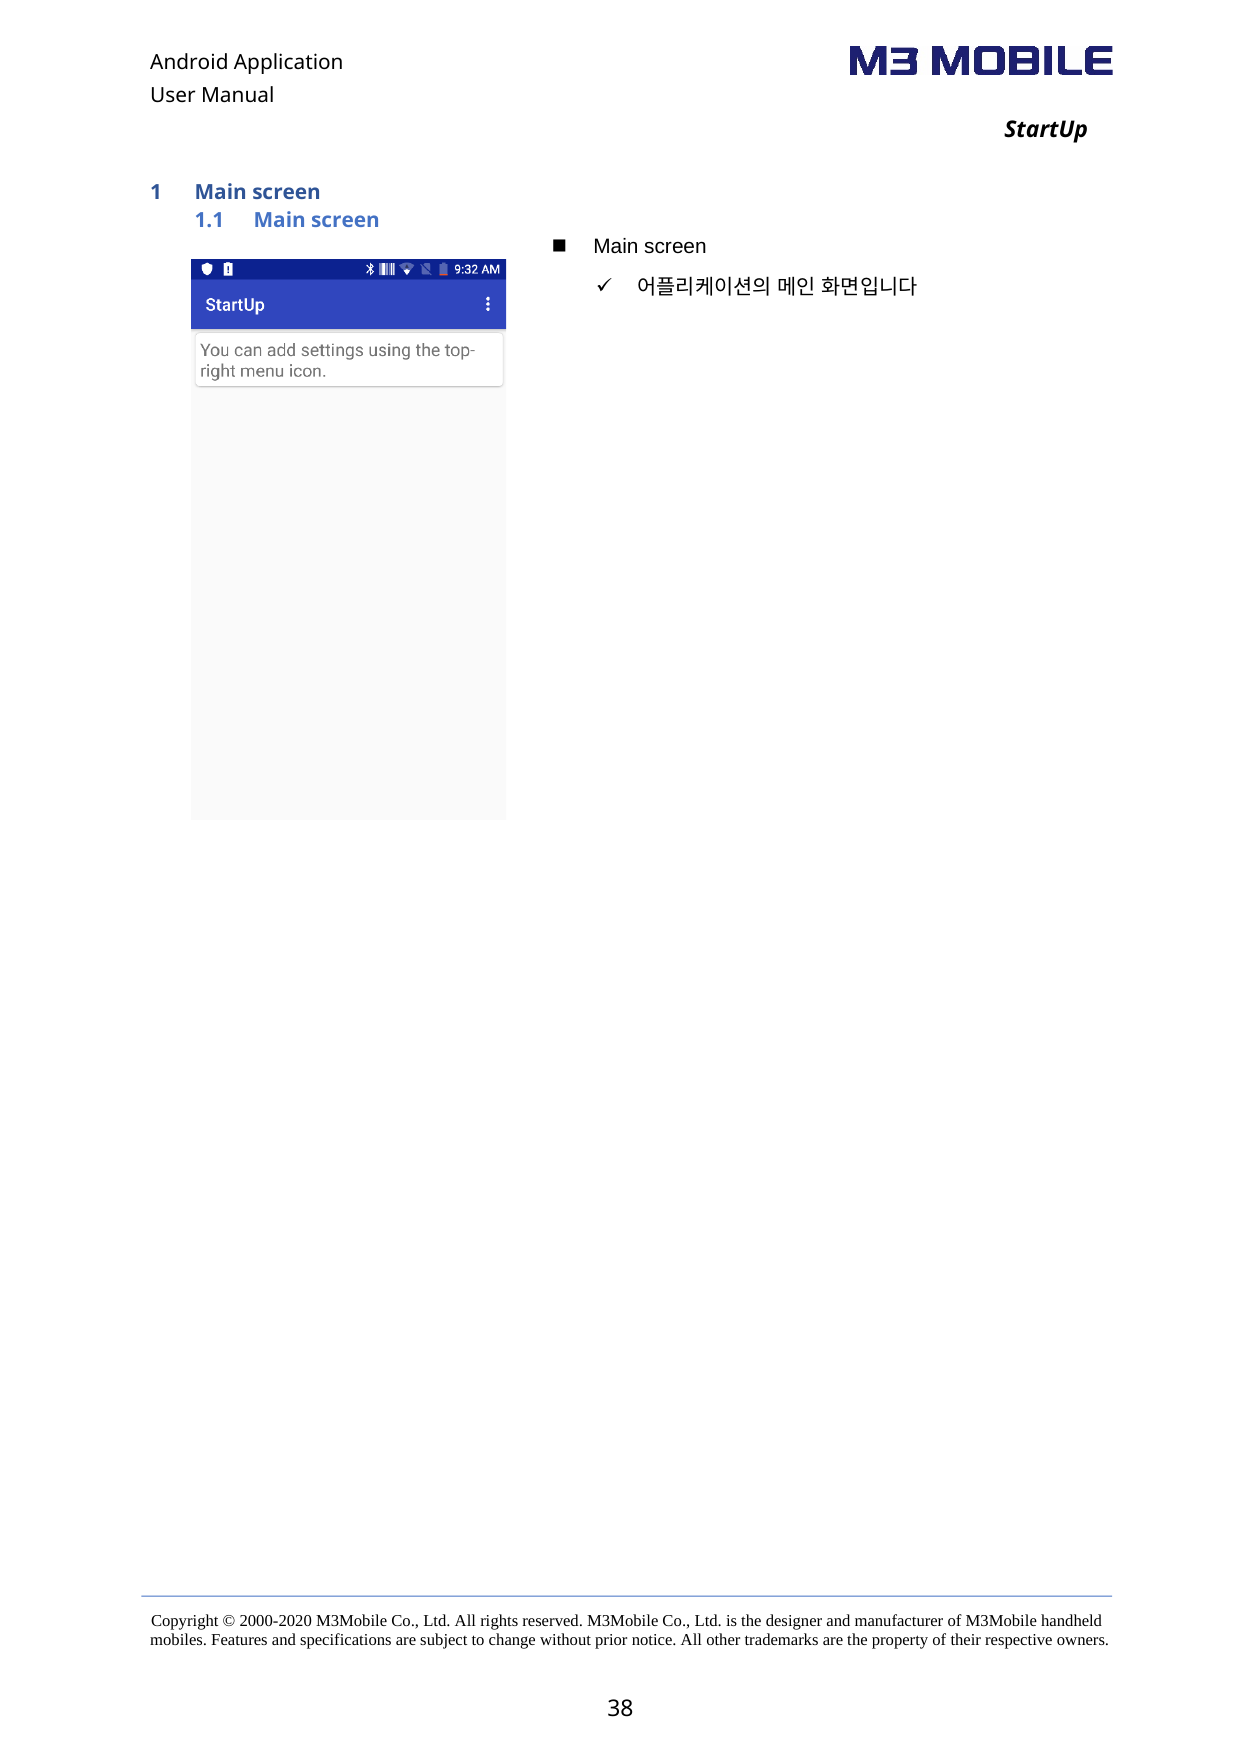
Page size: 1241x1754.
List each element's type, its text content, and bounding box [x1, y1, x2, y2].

table_header [161, 234, 536, 819]
picture [191, 259, 507, 820]
picture [850, 46, 1113, 75]
subtitle Main screen [194, 206, 1090, 234]
subtitle Main screen [150, 177, 1090, 206]
table_header Main screen 어플리케이션의 메인 화면입니다 [536, 234, 1068, 819]
